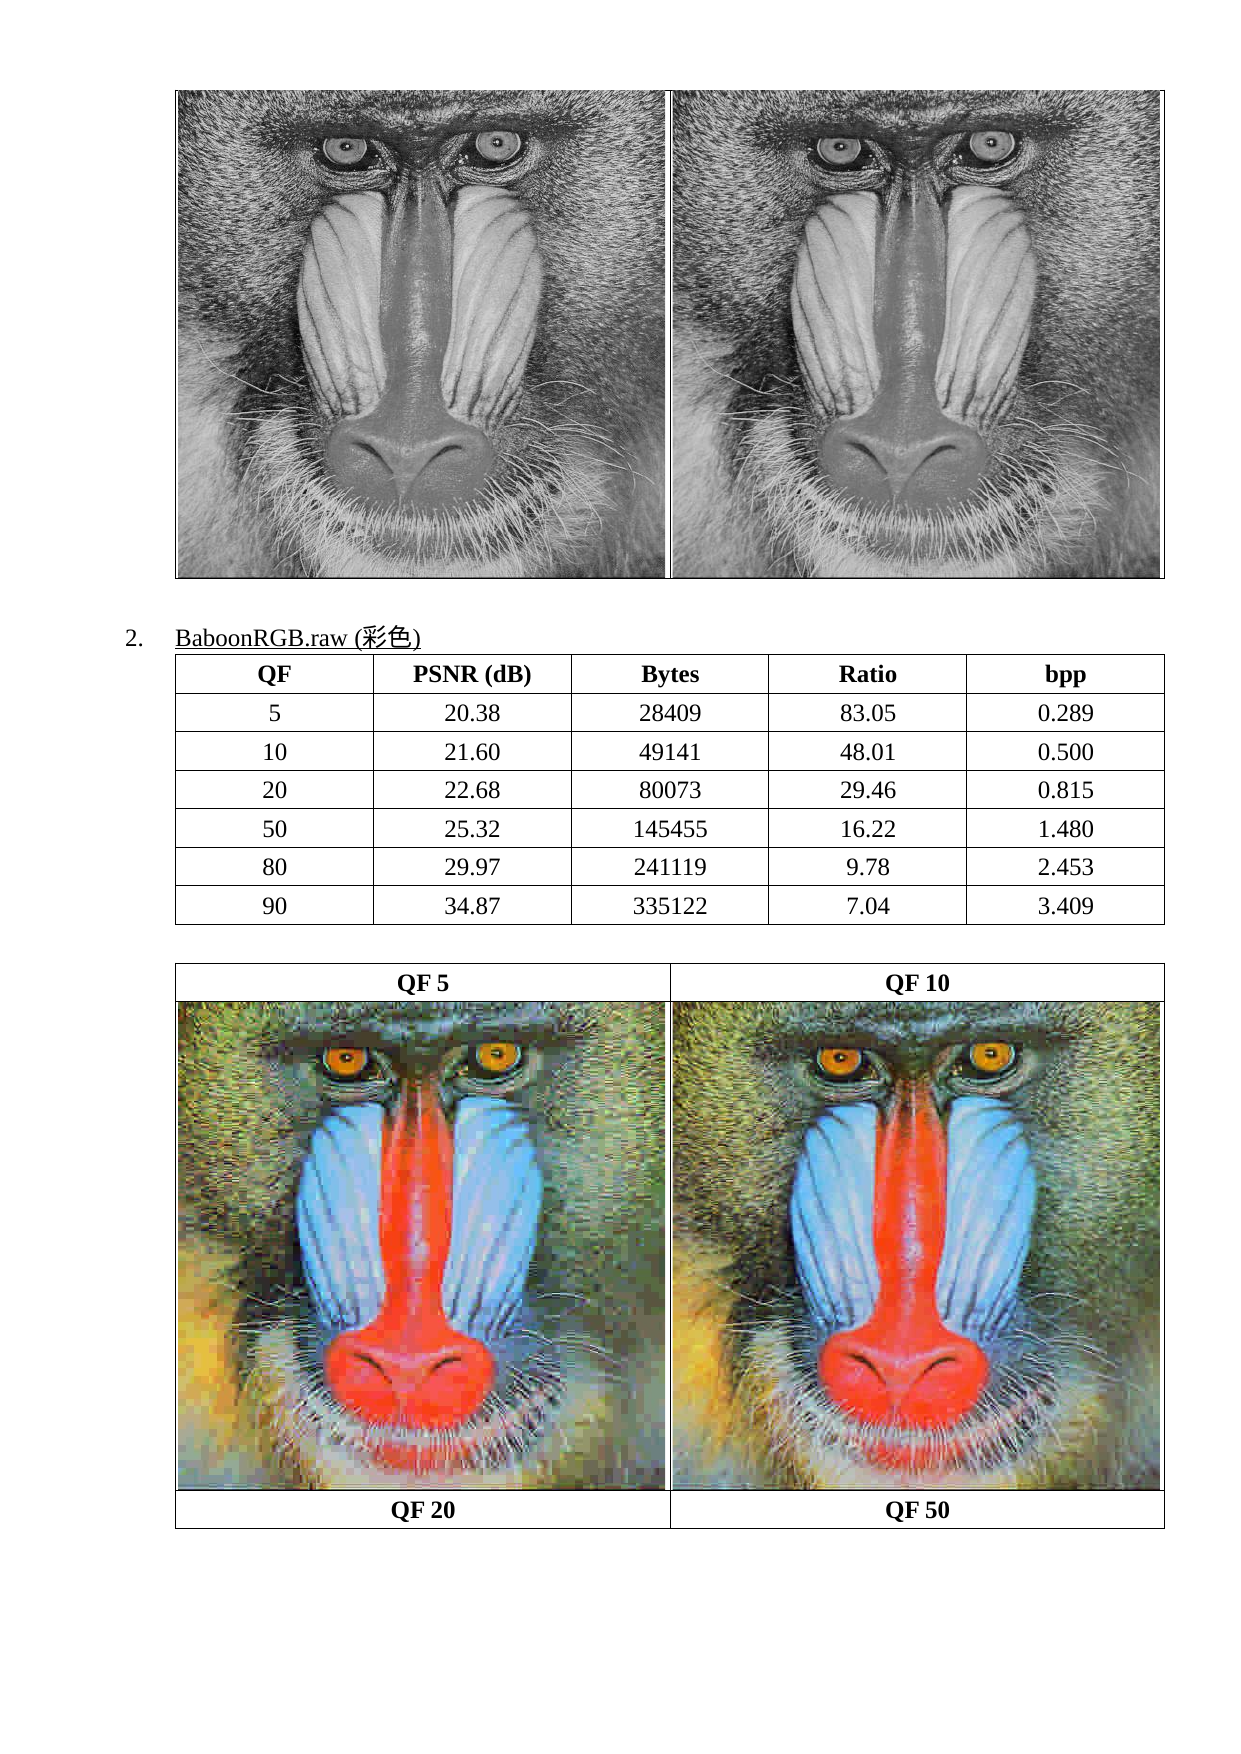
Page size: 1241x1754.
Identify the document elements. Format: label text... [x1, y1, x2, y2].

table_cell [666, 91, 670, 578]
table_cell 80073 [572, 771, 768, 808]
table_header bpp [967, 655, 1164, 693]
table_header Bytes [572, 655, 768, 693]
table_cell 0.815 [967, 771, 1164, 808]
table_cell 83.05 [769, 694, 966, 731]
table_header Ratio [769, 655, 966, 693]
table_cell 22.68 [374, 771, 571, 808]
table_cell 241119 [572, 848, 768, 885]
table_cell 2.453 [967, 848, 1164, 885]
table_cell 34.87 [374, 886, 571, 924]
table_cell 29.46 [769, 771, 966, 808]
list BaboonRGB.raw (彩色) [125, 617, 1165, 654]
table_cell [666, 1002, 670, 1489]
table_cell 49141 [572, 732, 768, 770]
table_cell 29.97 [374, 848, 571, 885]
table_cell 20.38 [374, 694, 571, 731]
table_cell [1160, 1002, 1164, 1489]
picture [672, 1002, 1160, 1490]
table_cell 1.480 [967, 809, 1164, 847]
table_cell QF 20 [176, 1491, 670, 1528]
table_cell 50 [176, 809, 373, 847]
table_cell 335122 [572, 886, 768, 924]
table_cell 9.78 [769, 848, 966, 885]
table_cell 145455 [572, 809, 768, 847]
table_cell 7.04 [769, 886, 966, 924]
table_header PSNR (dB) [374, 655, 571, 693]
picture [178, 1002, 666, 1490]
table_cell 0.289 [967, 694, 1164, 731]
table_cell 25.32 [374, 809, 571, 847]
table_cell 80 [176, 848, 373, 885]
table_cell 20 [176, 771, 373, 808]
table_cell 16.22 [769, 809, 966, 847]
table_cell 21.60 [374, 732, 571, 770]
table_cell 48.01 [769, 732, 966, 770]
table_cell 3.409 [967, 886, 1164, 924]
picture [672, 90, 1160, 578]
table_cell [1160, 91, 1164, 578]
table_cell 90 [176, 886, 373, 924]
table_header QF 5 [176, 964, 670, 1001]
table_cell 28409 [572, 694, 768, 731]
table_cell 5 [176, 694, 373, 731]
table_cell 10 [176, 732, 373, 770]
table_header QF 10 [671, 964, 1164, 1001]
table_header QF [176, 655, 373, 693]
table_cell 0.500 [967, 732, 1164, 770]
table_cell QF 50 [671, 1491, 1164, 1528]
picture [178, 90, 666, 578]
